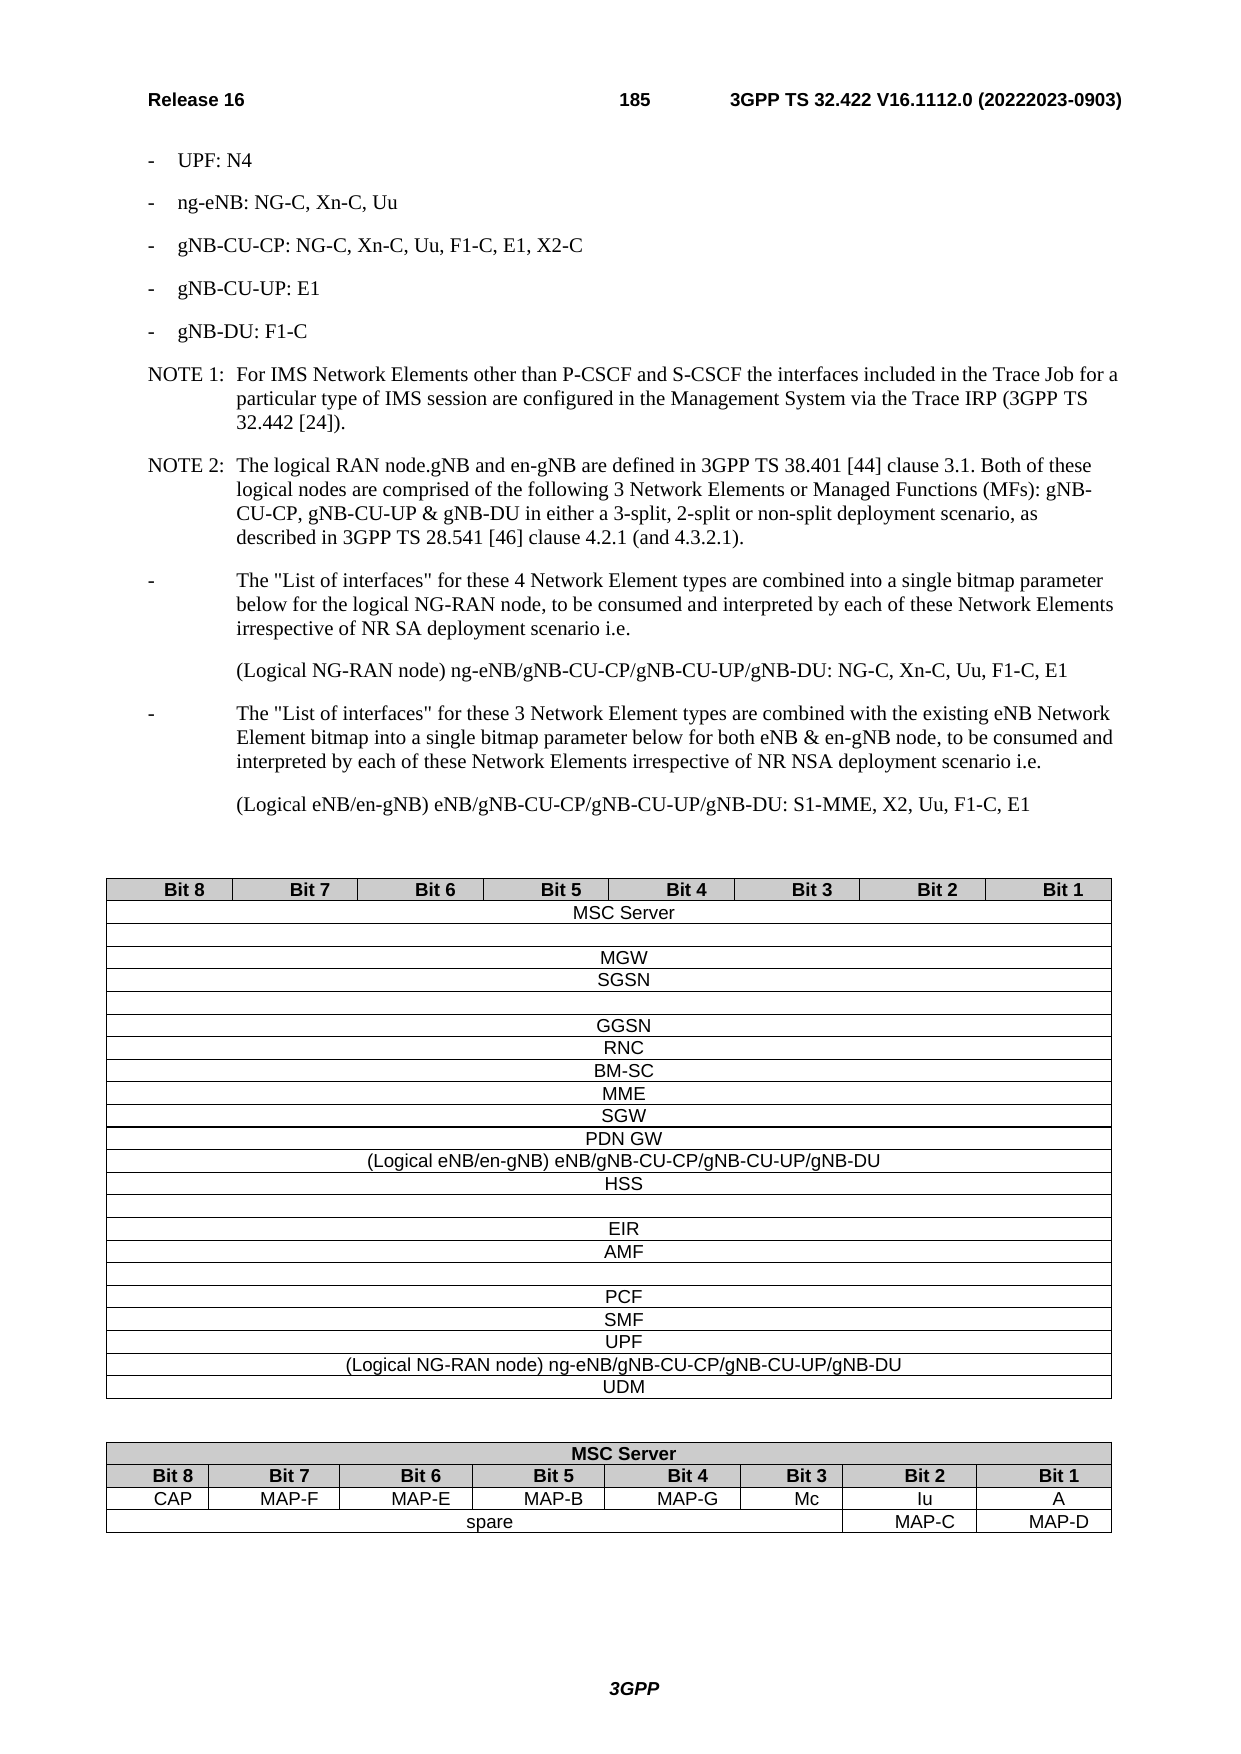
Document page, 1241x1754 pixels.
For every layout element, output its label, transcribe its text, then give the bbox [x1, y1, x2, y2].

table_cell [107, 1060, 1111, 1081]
text - The "List of interfaces" for these 3 Network Element types are combined with the existing eNB Network Element bitmap into a single bitmap parameter below for both eNB & en-gNB node, to be consumed and interpreted by each of these Network Elements irrespective of NR NSA deployment scenario i.e. [148, 701, 1122, 773]
text - The "List of interfaces" for these 4 Network Element types are combined into a single bitmap parameter below for the logical NG-RAN node, to be consumed and interpreted by each of these Network Elements irrespective of NR SA deployment scenario i.e. [148, 567, 1122, 640]
text NOTE 1: For IMS Network Elements other than P-CSCF and S-CSCF the interfaces included in the Trace Job for a particular type of IMS session are configured in the Management System via the Trace IRP (3GPP TS 32.442 [24]). [148, 362, 1122, 434]
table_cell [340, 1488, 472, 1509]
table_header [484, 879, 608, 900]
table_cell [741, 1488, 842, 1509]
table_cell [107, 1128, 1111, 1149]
text - UPF: N4 [148, 147, 1122, 172]
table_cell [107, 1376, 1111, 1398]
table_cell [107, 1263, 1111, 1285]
text NOTE 2: The logical RAN node.gNB and en-gNB are defined in 3GPP TS 38.401 [44] clause 3.1. Both of these logical nodes are comprised of the following 3 Network Elements or Managed Functions (MFs): gNB-CU-CP, gNB-CU-UP & gNB-DU in either a 3-split, 2-split or non-split deployment scenario, as described in 3GPP TS 28.541 [46] clause 4.2.1 (and 4.3.2.1). [148, 452, 1122, 549]
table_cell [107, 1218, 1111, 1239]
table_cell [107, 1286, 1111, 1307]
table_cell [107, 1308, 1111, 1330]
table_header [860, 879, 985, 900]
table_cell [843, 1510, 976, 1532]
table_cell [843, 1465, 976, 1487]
text (Logical NG-RAN node) ng-eNB/gNB-CU-CP/gNB-CU-UP/gNB-DU: NG-C, Xn-C, Uu, F1-C, E1 [236, 658, 1122, 682]
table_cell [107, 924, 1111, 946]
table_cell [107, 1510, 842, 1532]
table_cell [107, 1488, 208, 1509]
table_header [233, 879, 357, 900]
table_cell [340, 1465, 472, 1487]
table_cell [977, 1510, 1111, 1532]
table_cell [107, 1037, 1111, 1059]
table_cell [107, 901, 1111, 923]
text - gNB-DU: F1-C [148, 319, 1122, 343]
text - gNB-CU-CP: NG-C, Xn-C, Uu, F1-C, E1, X2-C [148, 233, 1122, 257]
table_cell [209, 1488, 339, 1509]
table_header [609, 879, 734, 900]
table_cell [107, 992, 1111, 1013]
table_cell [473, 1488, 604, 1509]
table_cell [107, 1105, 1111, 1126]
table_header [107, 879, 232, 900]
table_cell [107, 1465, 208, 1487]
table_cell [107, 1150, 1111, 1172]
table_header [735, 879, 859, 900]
text (Logical eNB/en-gNB) eNB/gNB-CU-CP/gNB-CU-UP/gNB-DU: S1-MME, X2, Uu, F1-C, E1 [236, 792, 1122, 816]
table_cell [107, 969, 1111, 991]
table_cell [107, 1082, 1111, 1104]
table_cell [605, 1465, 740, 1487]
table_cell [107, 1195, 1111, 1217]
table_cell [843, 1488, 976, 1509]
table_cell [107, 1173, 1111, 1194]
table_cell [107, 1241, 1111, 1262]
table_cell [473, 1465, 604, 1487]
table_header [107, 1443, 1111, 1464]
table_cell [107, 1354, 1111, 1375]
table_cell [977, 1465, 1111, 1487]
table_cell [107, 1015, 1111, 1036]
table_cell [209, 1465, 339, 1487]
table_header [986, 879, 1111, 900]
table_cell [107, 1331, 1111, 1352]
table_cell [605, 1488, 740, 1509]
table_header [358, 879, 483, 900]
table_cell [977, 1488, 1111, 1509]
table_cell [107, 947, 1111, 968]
text - gNB-CU-UP: E1 [148, 276, 1122, 300]
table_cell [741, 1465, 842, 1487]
text - ng-eNB: NG-C, Xn-C, Uu [148, 190, 1122, 214]
